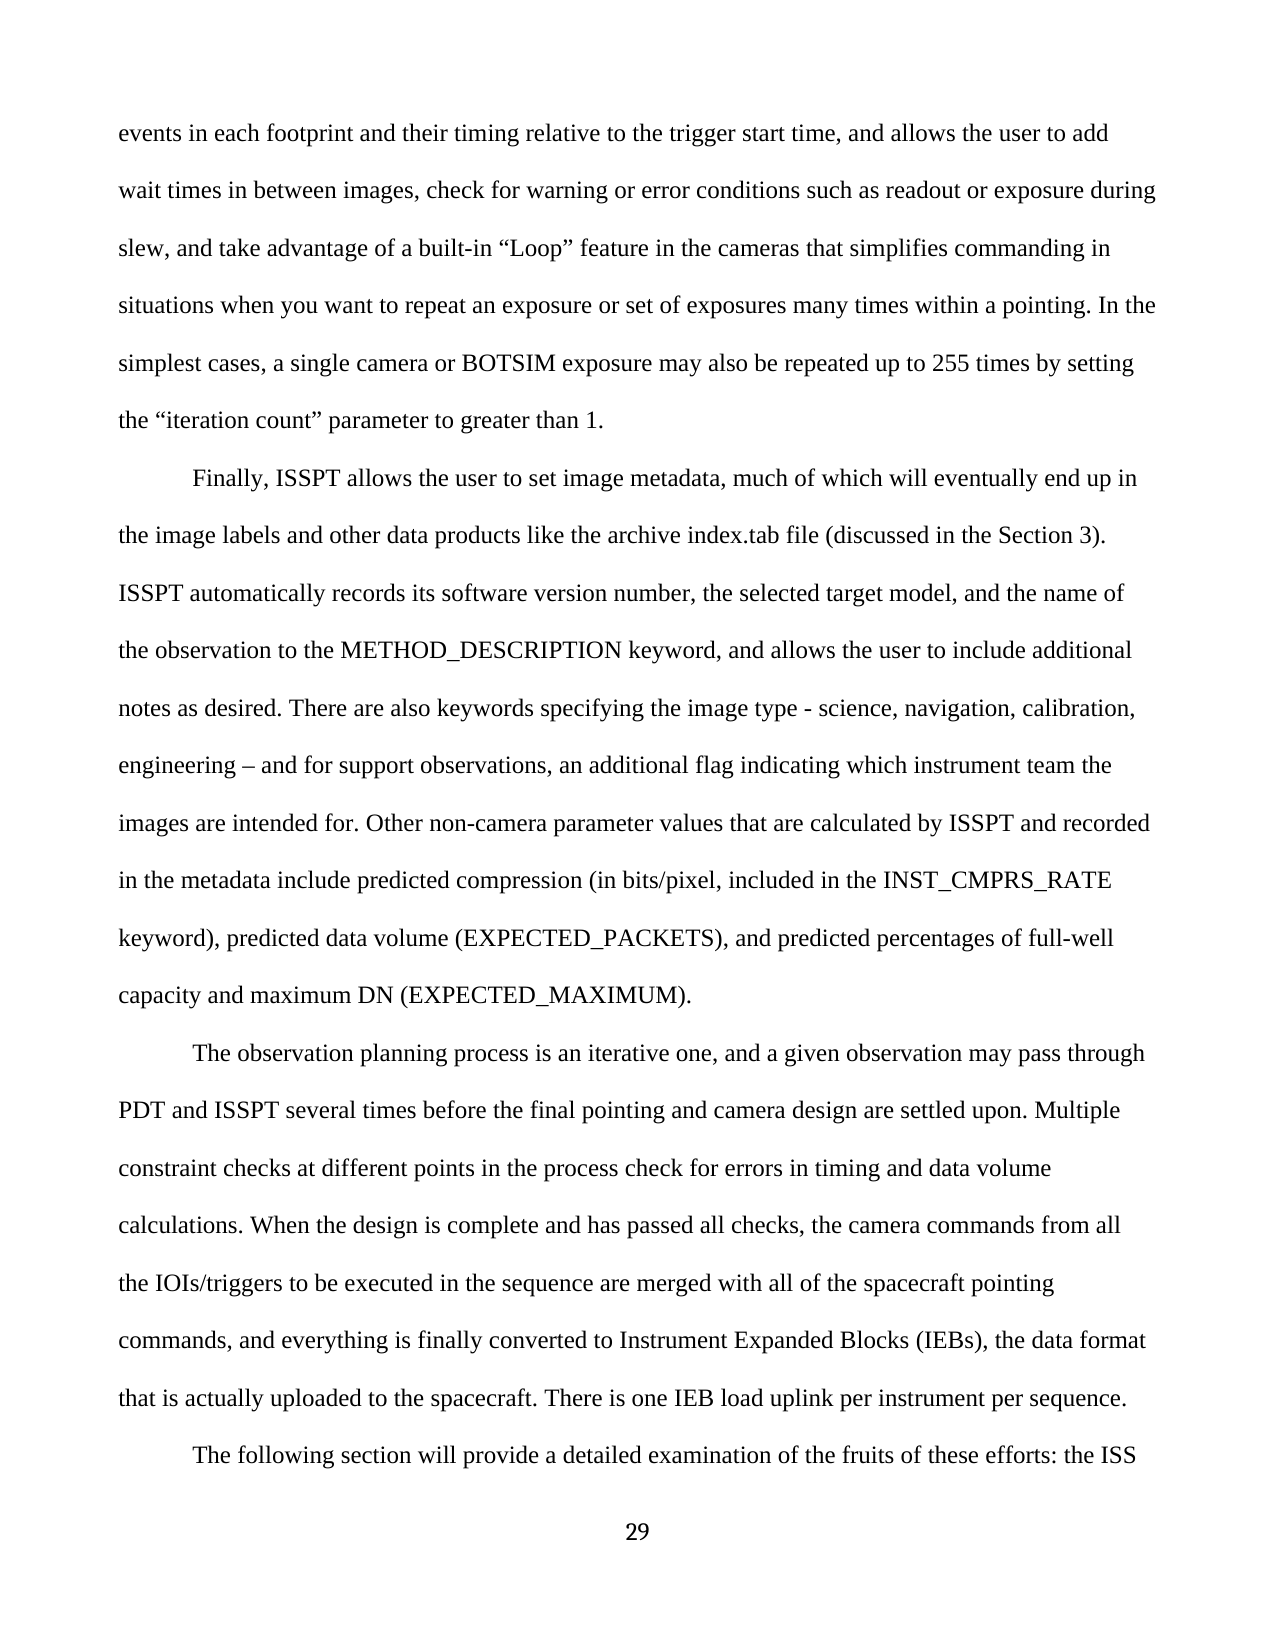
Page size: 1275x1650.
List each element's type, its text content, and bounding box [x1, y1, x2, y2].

text The observation planning process is an iterative one, and a given observation may pass through PDT and ISSPT several times before the final pointing and camera design are settled upon. Multiple constraint checks at different points in the process check for errors in timing and data volume calculations. When the design is complete and has passed all checks, the camera commands from all the IOIs/triggers to be executed in the sequence are merged with all of the spacecraft pointing commands, and everything is finally converted to Instrument Expanded Blocks (IEBs), the data format that is actually uploaded to the spacecraft. There is one IEB load uplink per instrument per sequence. [118, 1038, 1157, 1412]
text Finally, ISSPT allows the user to set image metadata, much of which will eventually end up in the image labels and other data products like the archive index.tab file (discussed in the Section 3). ISSPT automatically records its software version number, the selected target model, and the name of the observation to the METHOD_DESCRIPTION keyword, and allows the user to include additional notes as desired. There are also keywords specifying the image type - science, navigation, calibration, engineering – and for support observations, an additional flag indicating which instrument team the images are intended for. Other non-camera parameter values that are calculated by ISSPT and recorded in the metadata include predicted compression (in bits/pixel, included in the INST_CMPRS_RATE keyword), predicted data volume (EXPECTED_PACKETS), and predicted percentages of full-well capacity and maximum DN (EXPECTED_MAXIMUM). [118, 463, 1157, 1009]
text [118, 118, 1157, 434]
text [118, 1441, 1157, 1469]
